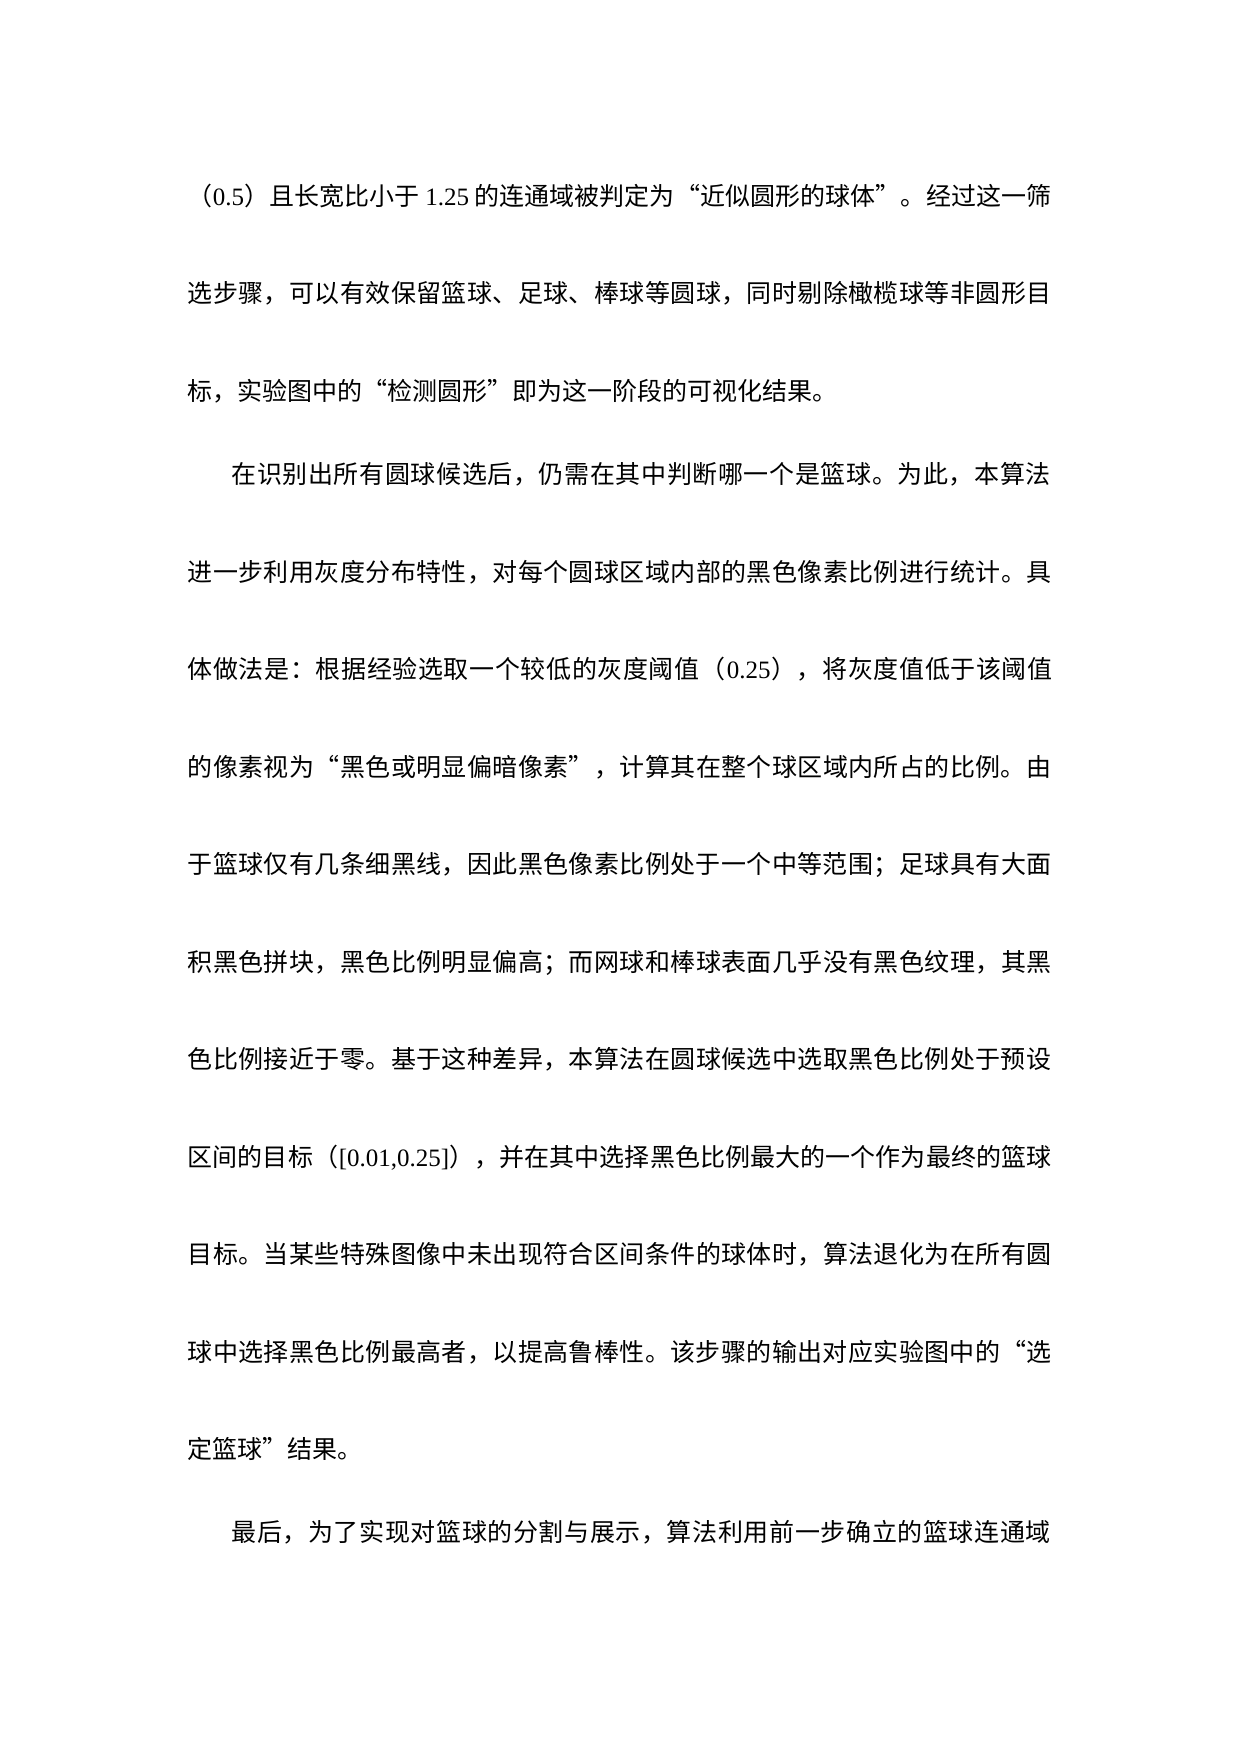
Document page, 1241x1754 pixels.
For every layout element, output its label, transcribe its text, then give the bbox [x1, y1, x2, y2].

list 在识别出所有圆球候选后，仍需在其中判断哪一个是篮球。为此，本算法进一步利用灰度分布特性，对每个圆球区域内部的黑色像素比例进行统计。具体做法是：根据经验选取一个较低的灰度阈值（0.25），将灰度值低于该阈值的像素视为“黑色或明显偏暗像素”，计算其在整个球区域内所占的比例。由于篮球仅有几条细黑线，因此黑色像素比例处于一个中等范围；足球具有大面积黑色拼块，黑色比例明显偏高；而网球和棒球表面几乎没有黑色纹理，其黑色比例接近于零。基于这种差异，本算法在圆球候选中选取黑色比例处于预设区间的目标（[0.01,0.25]），并在其中选择黑色比例最大的一个作为最终的篮球目标。当某些特殊图像中未出现符合区间条件的球体时，算法退化为在所有圆球中选择黑色比例最高者，以提高鲁棒性。该步骤的输出对应实验图中的“选定篮球”结果。 [187, 440, 1053, 1480]
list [187, 1498, 1053, 1563]
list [187, 162, 1053, 422]
